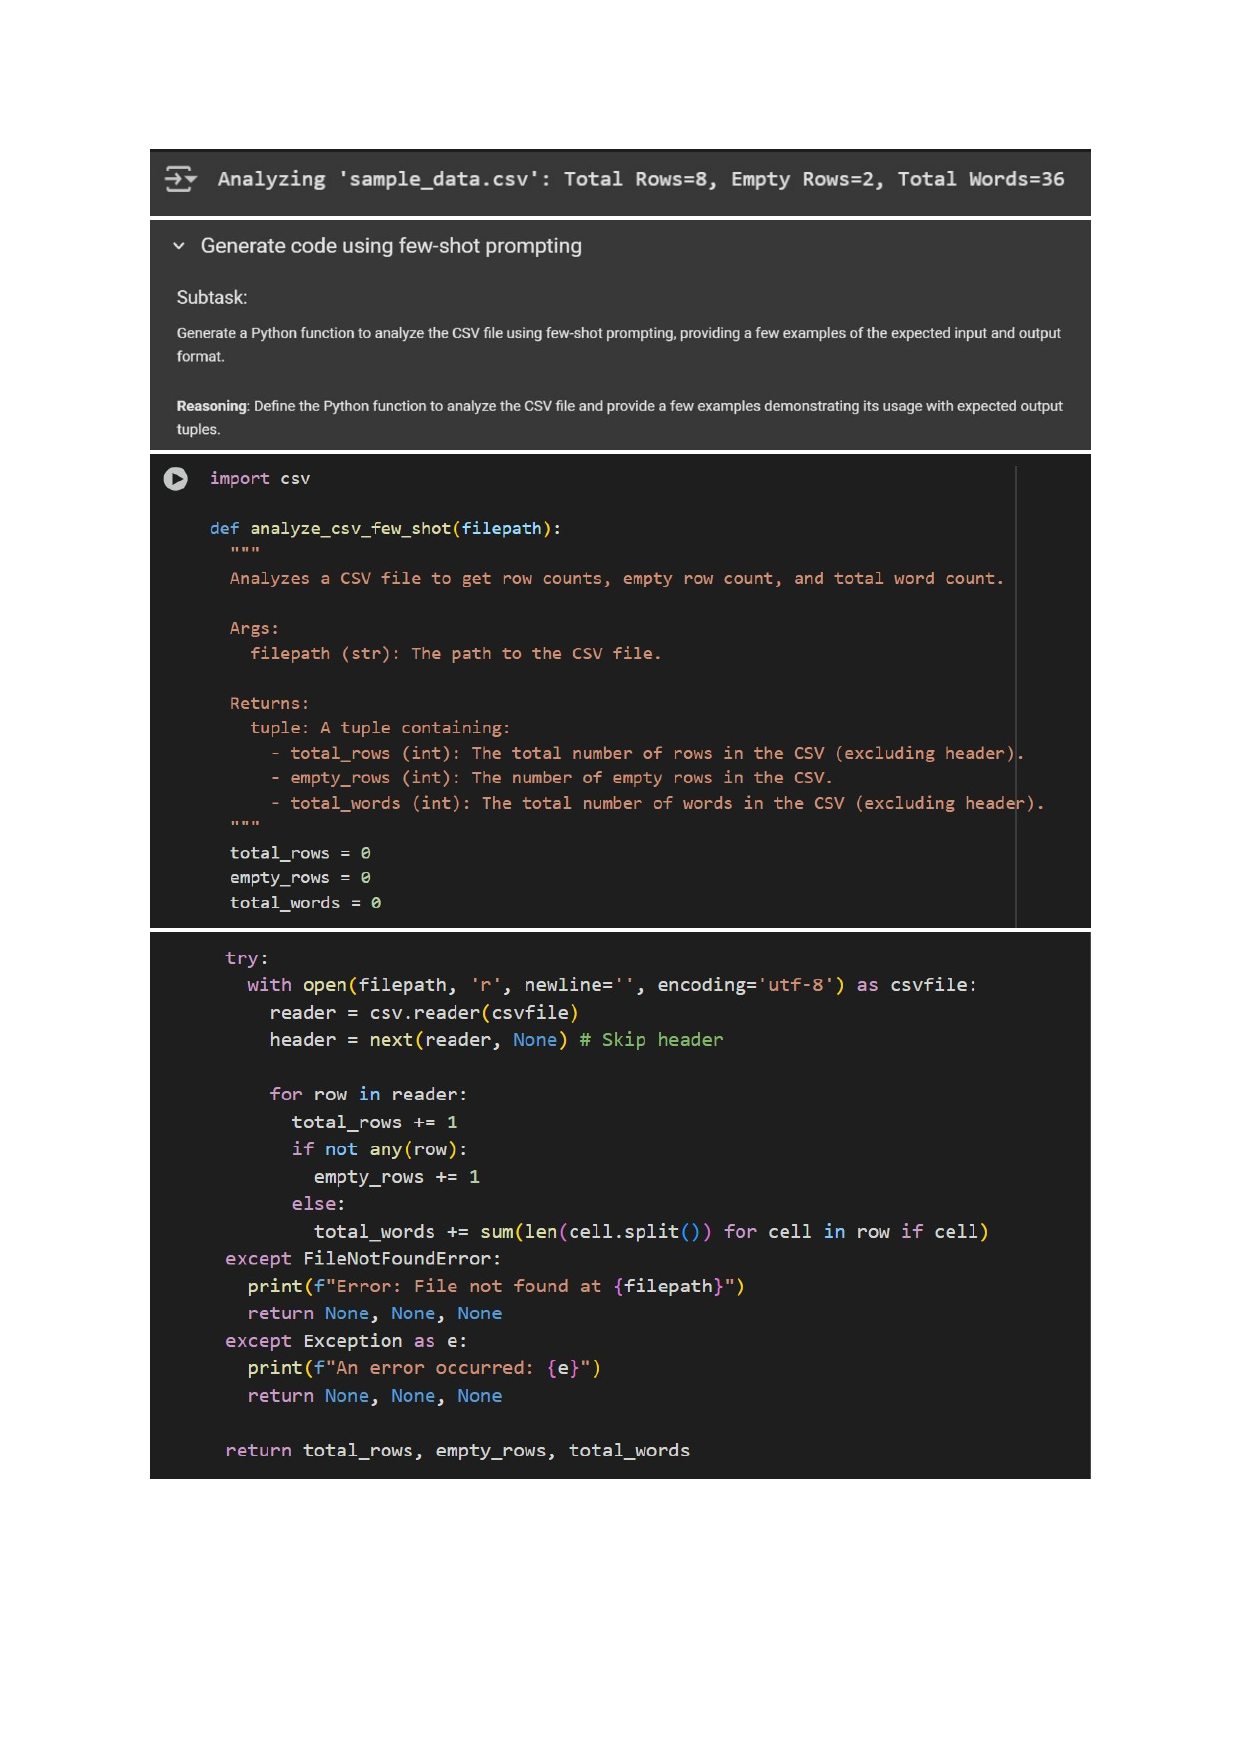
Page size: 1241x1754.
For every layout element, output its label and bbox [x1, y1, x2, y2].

picture [150, 149, 1091, 216]
picture [150, 932, 1091, 1479]
picture [150, 454, 1091, 928]
picture [150, 220, 1091, 450]
